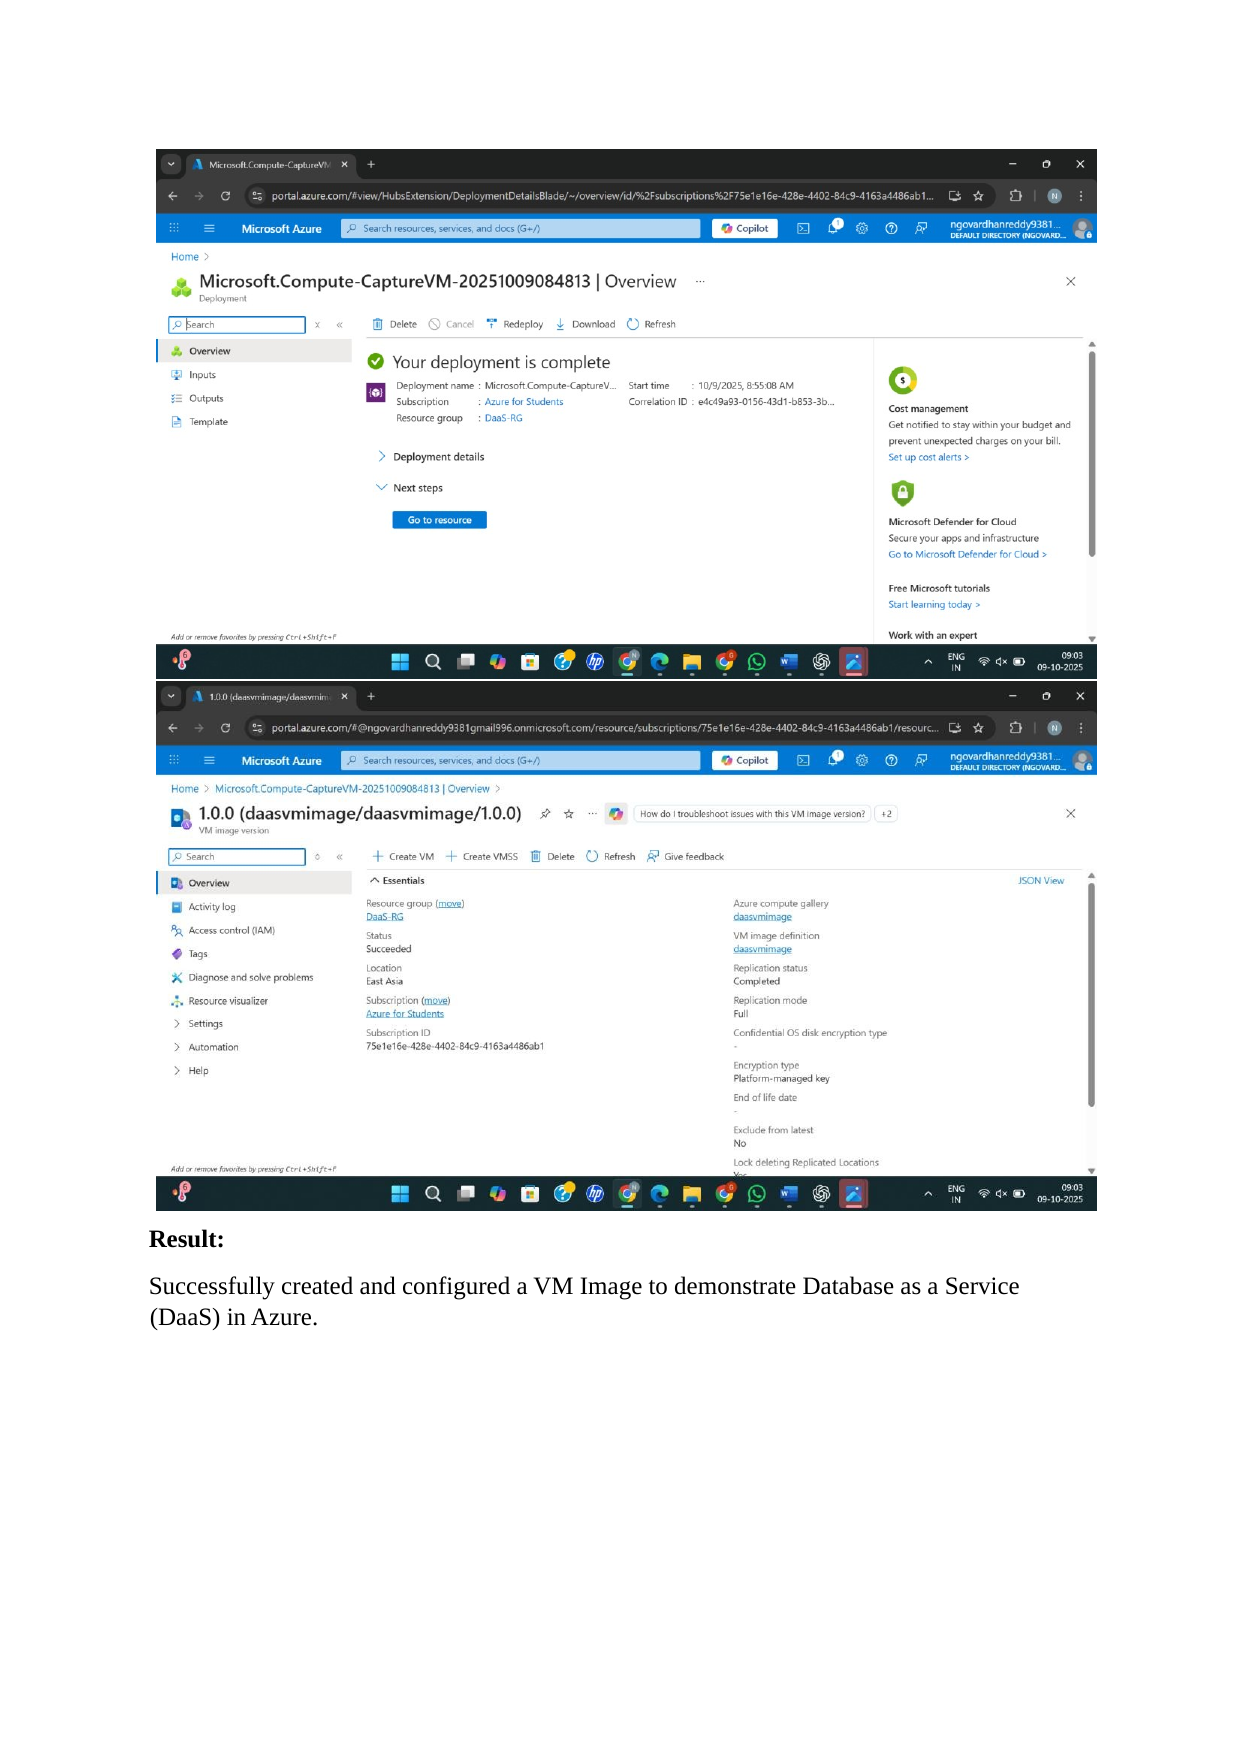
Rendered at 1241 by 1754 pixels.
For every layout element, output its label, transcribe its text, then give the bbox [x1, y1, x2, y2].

text Result: [148, 1224, 1096, 1252]
text Successfully created and configured a VM Image to demonstrate Database as a Service (DaaS) in Azure. [148, 1271, 1096, 1331]
picture [156, 149, 1097, 679]
picture [156, 681, 1097, 1211]
